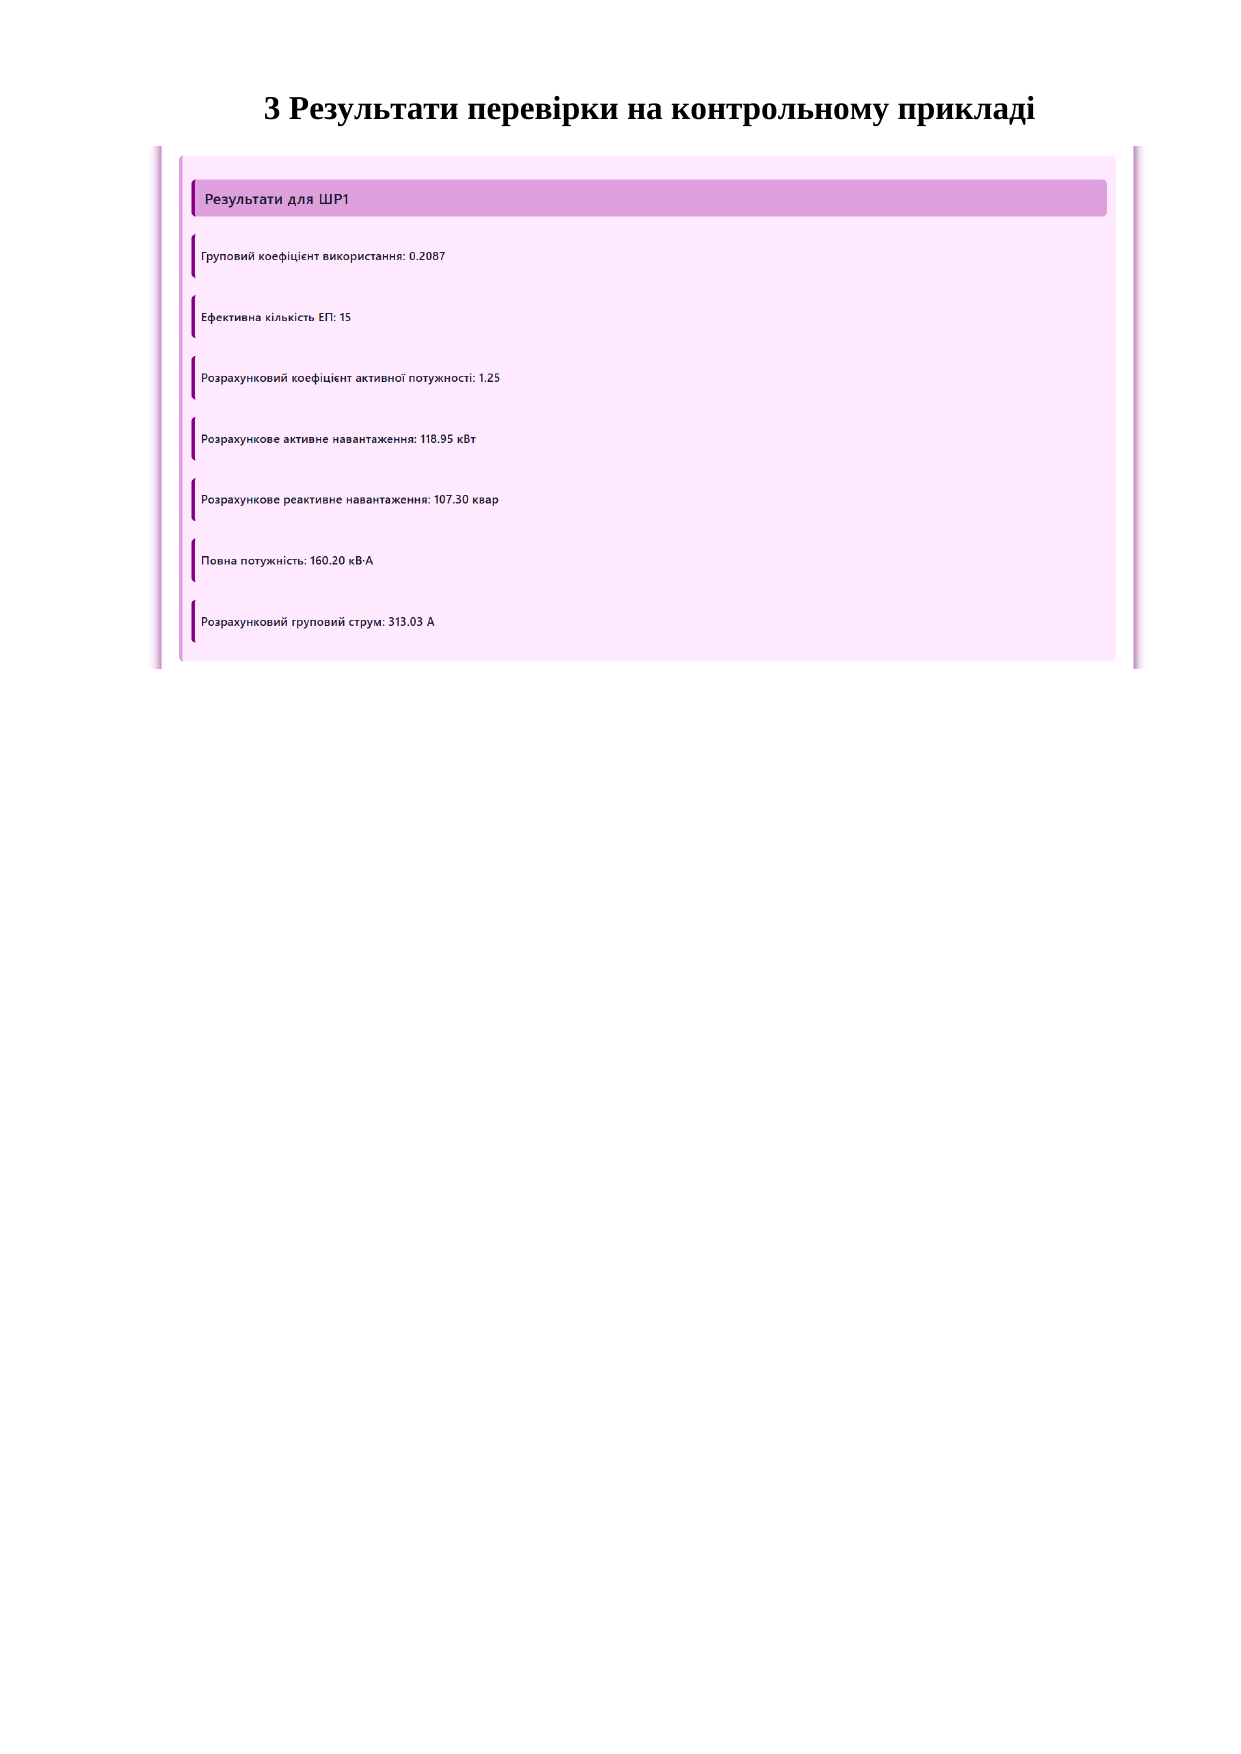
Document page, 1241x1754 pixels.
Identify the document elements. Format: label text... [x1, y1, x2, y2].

text 3 Результати перевірки на контрольному прикладі [148, 88, 1152, 127]
picture [147, 146, 1152, 669]
